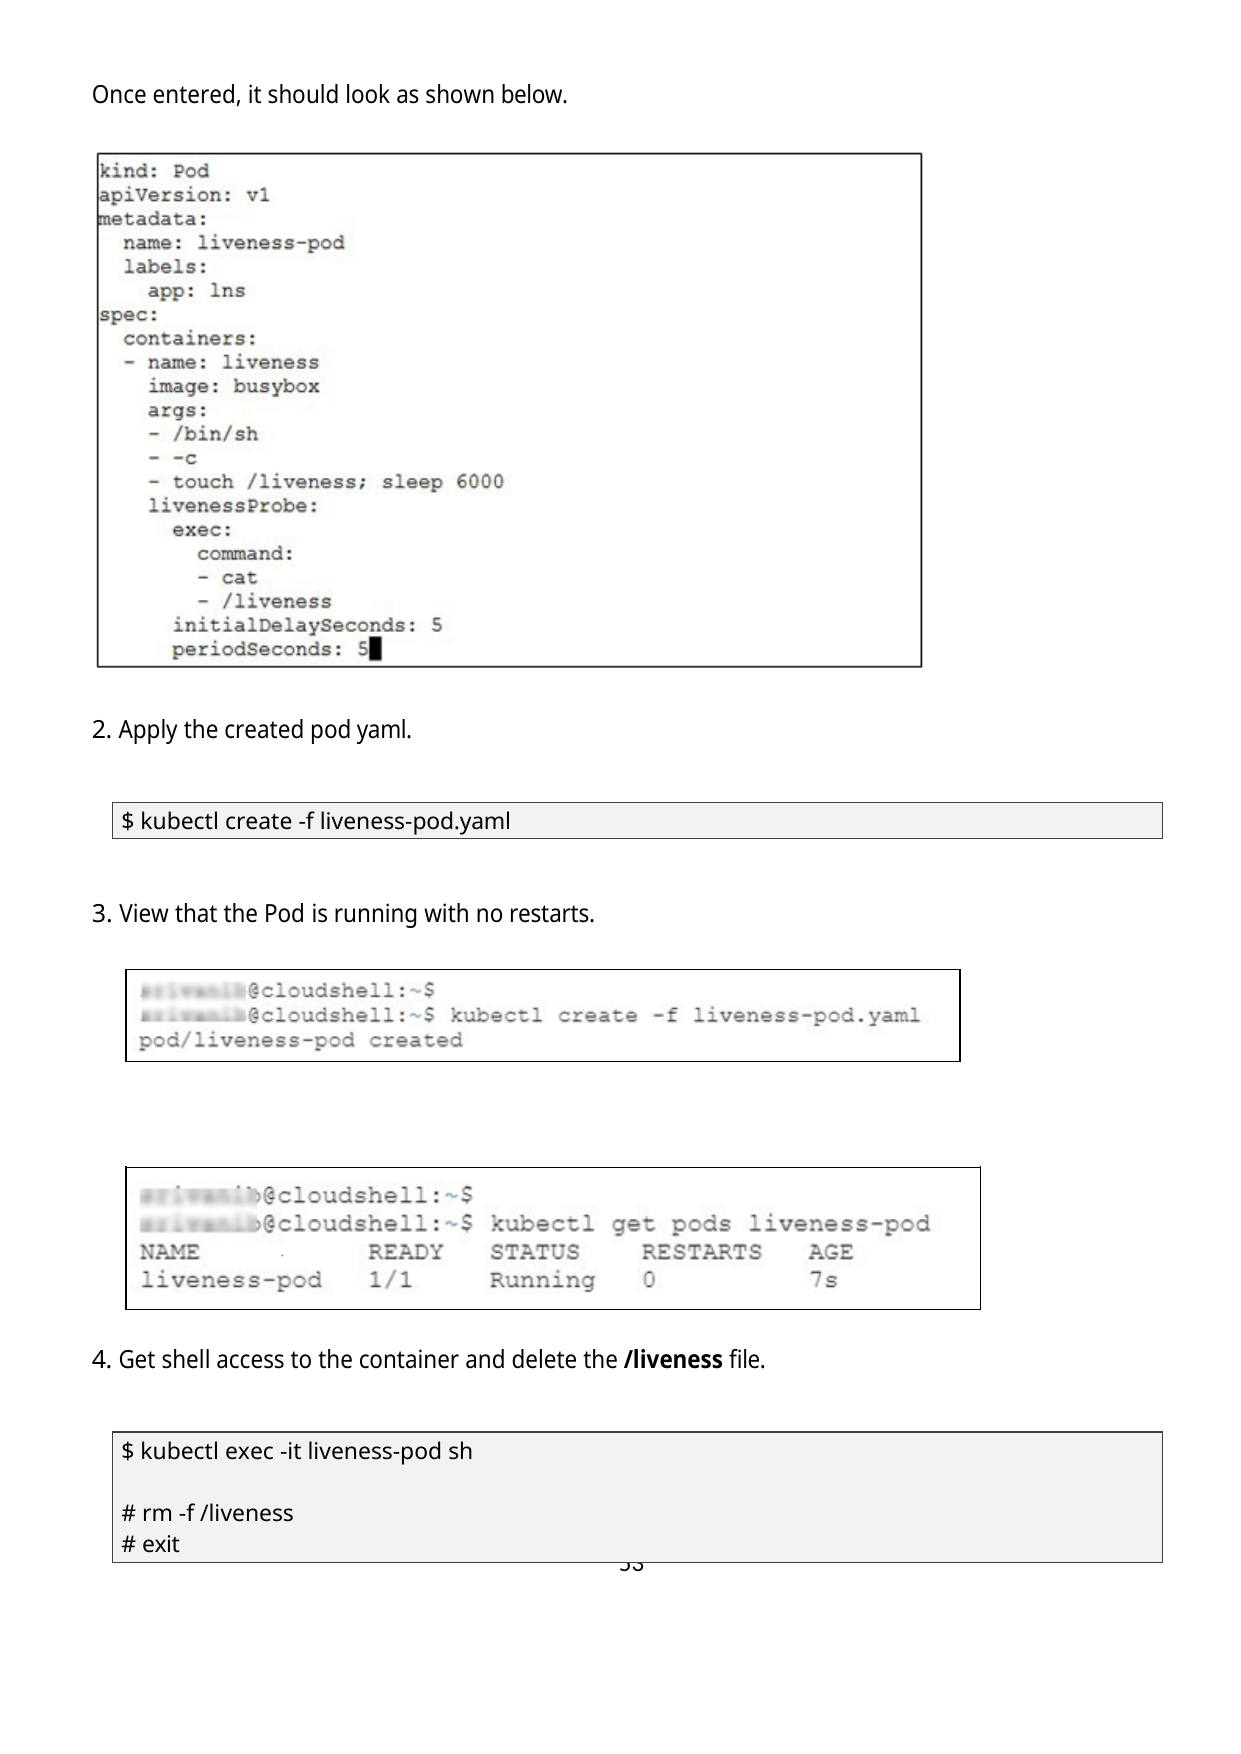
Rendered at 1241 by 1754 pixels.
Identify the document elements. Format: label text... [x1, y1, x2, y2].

text $ kubectl exec -it liveness-pod sh [113, 1433, 1162, 1463]
list Apply the created pod yaml. [92, 712, 1176, 746]
text Once entered, it should look as shown below. [92, 77, 1176, 111]
text # exit [113, 1525, 1162, 1562]
list View that the Pod is running with no restarts. [92, 895, 1176, 929]
picture [127, 970, 959, 1061]
text # rm -f /liveness [113, 1494, 1162, 1525]
picture [127, 1168, 980, 1309]
picture [91, 150, 923, 671]
list Get shell access to the container and delete the /liveness file. [92, 1341, 1176, 1375]
text $ kubectl create -f liveness-pod.yaml [113, 803, 1162, 838]
